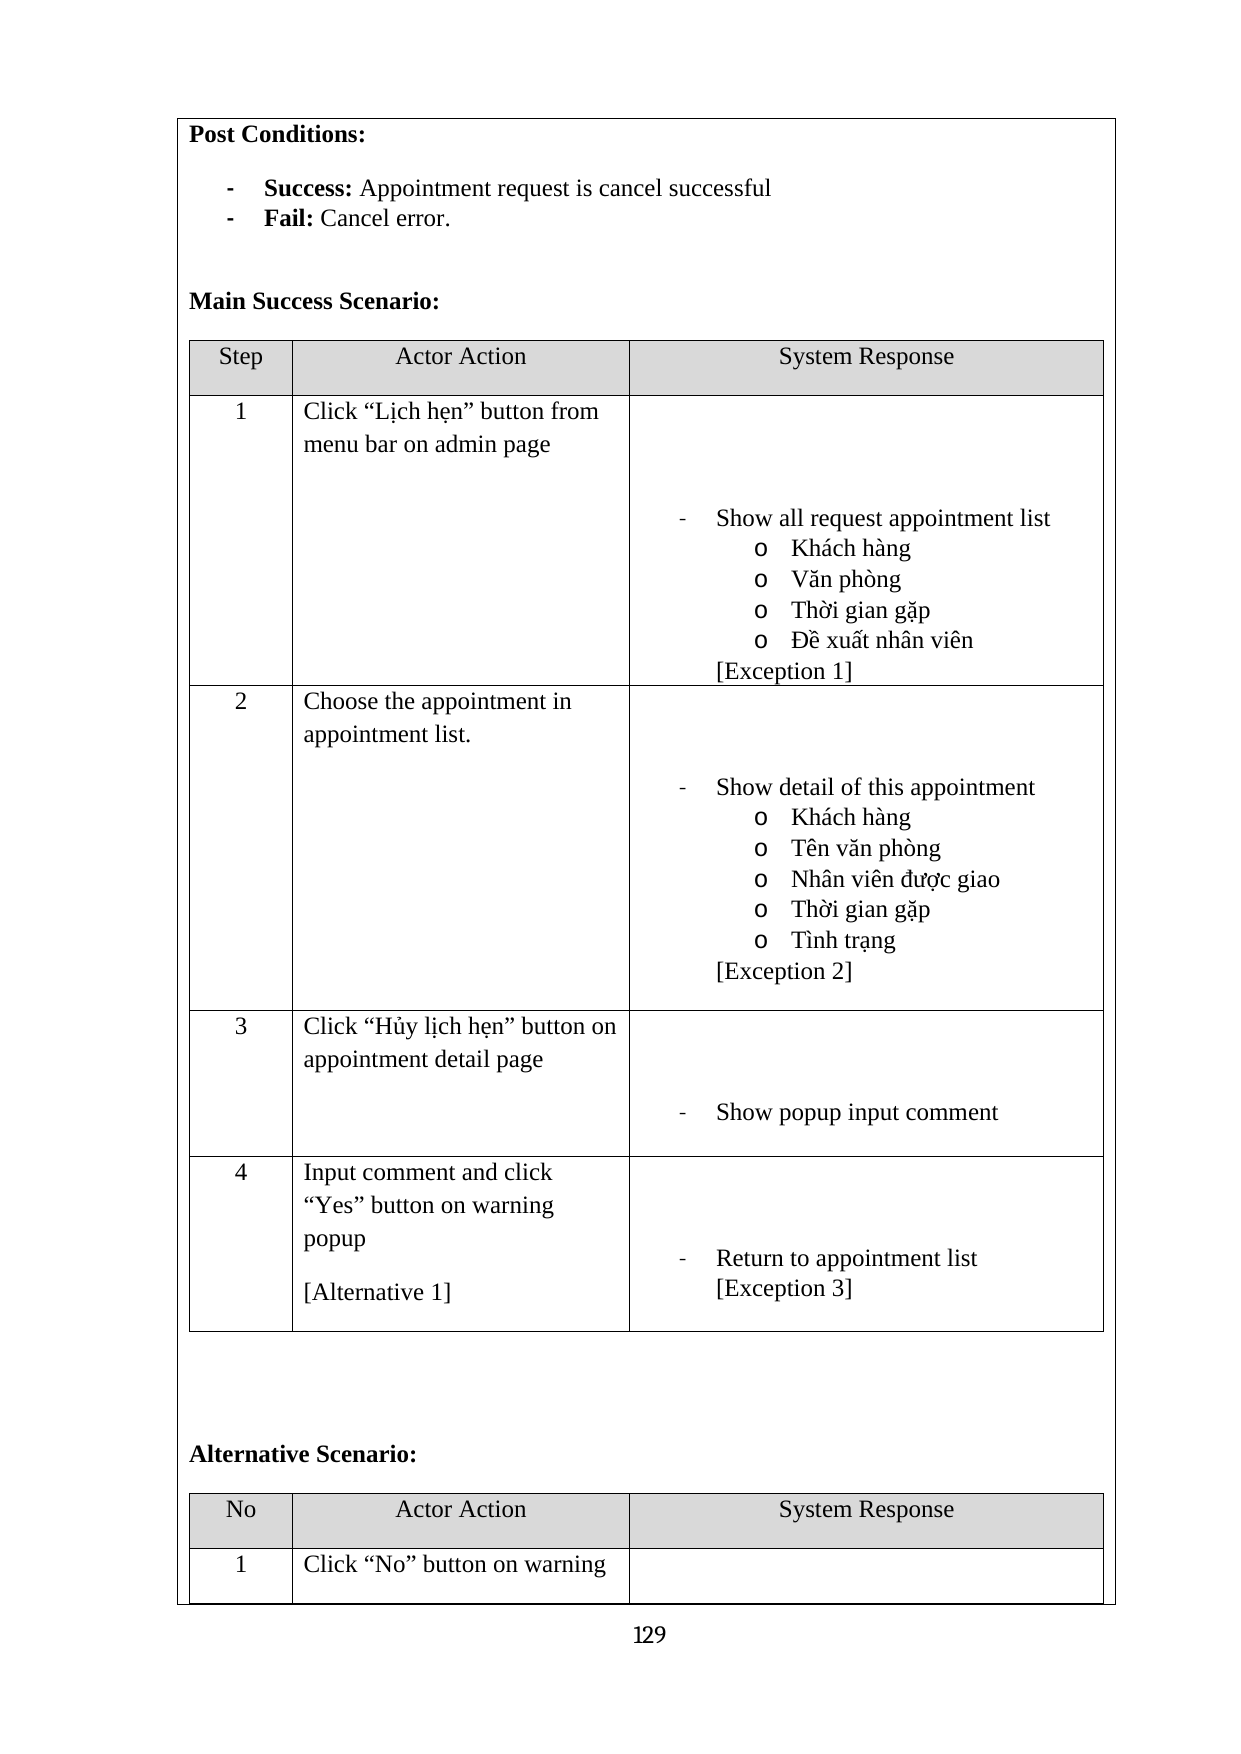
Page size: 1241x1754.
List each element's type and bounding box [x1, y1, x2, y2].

table_cell [178, 119, 1115, 1604]
